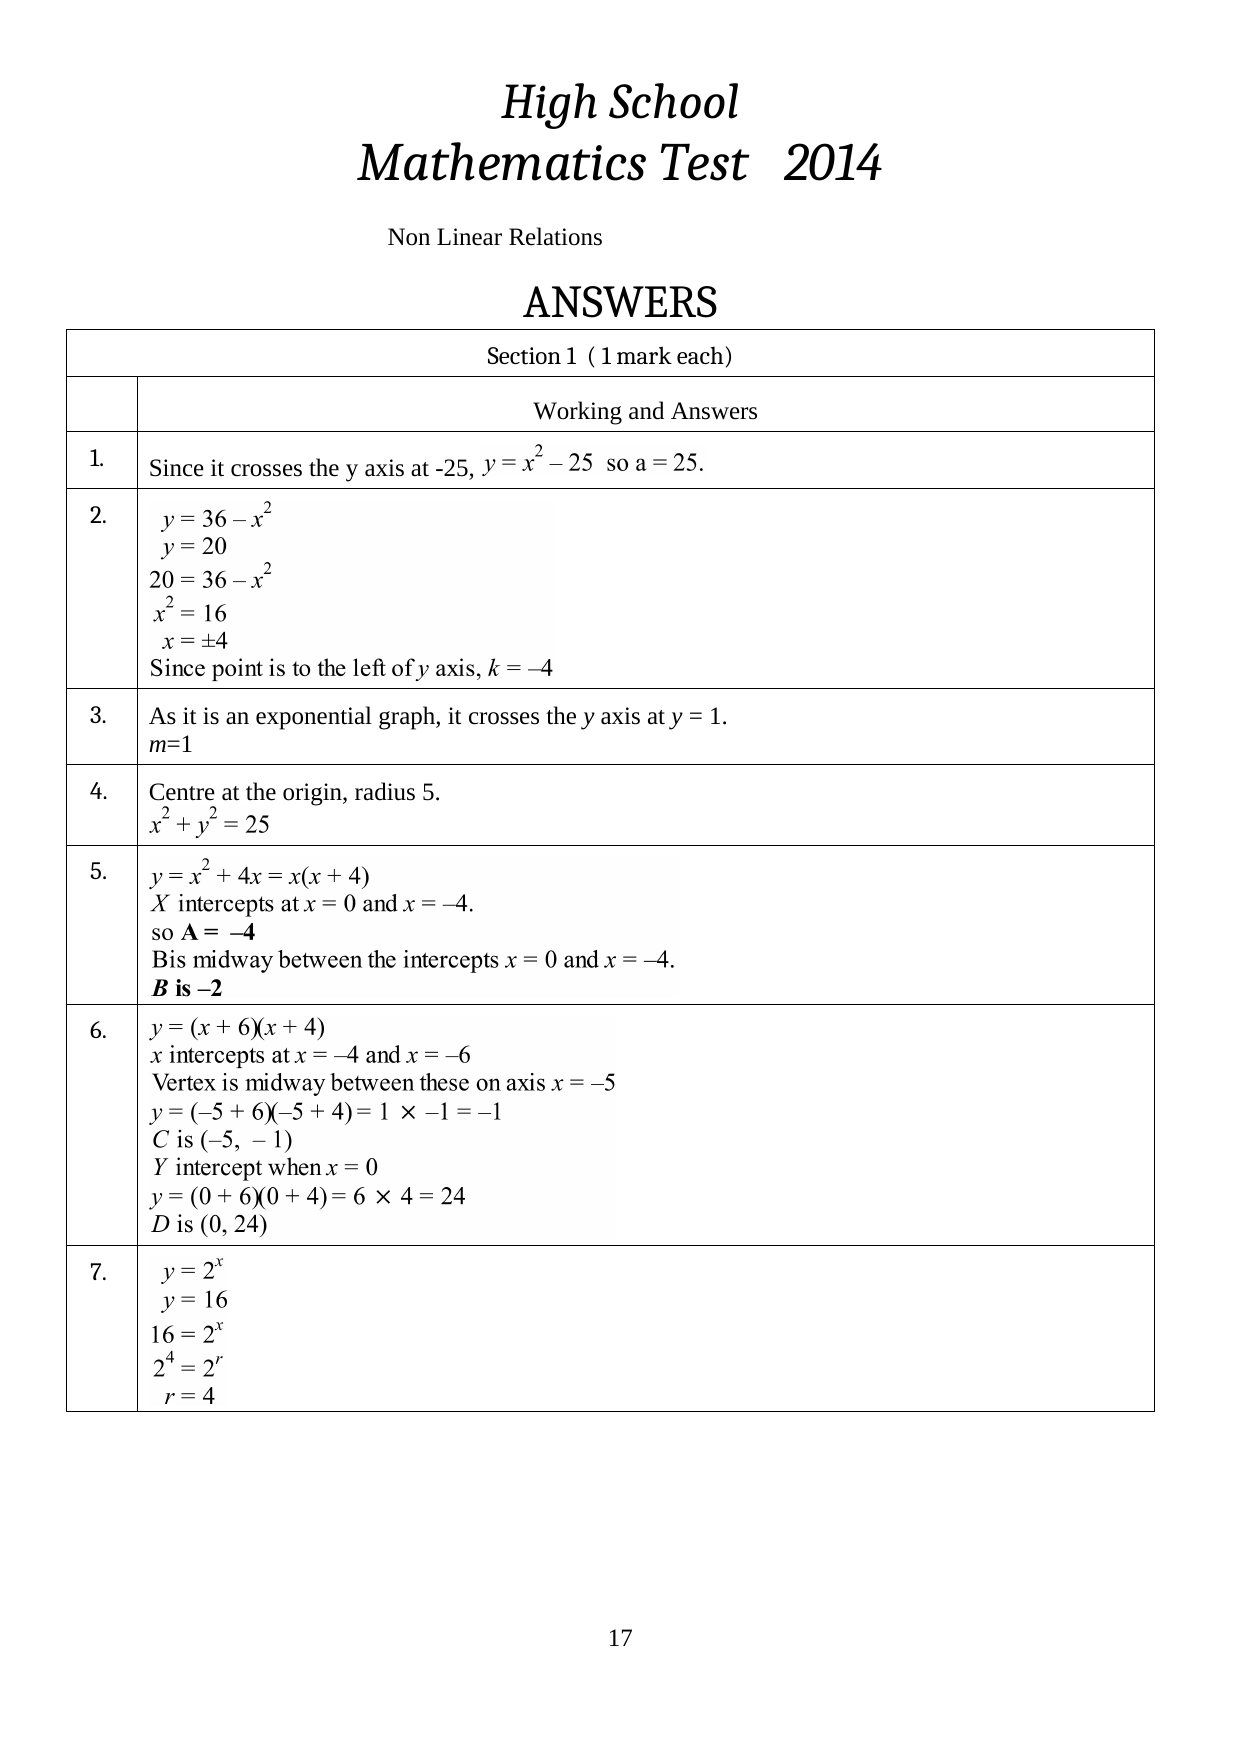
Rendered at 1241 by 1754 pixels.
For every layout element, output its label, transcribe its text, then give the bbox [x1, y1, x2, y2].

table_cell [67, 1005, 137, 1245]
table_cell [67, 846, 137, 1003]
table_cell Since it crosses the y axis at -25, [138, 432, 1154, 488]
table_header Section 1 ( 1 mark each) [67, 330, 1154, 376]
picture [148, 500, 554, 682]
table_cell As it is an exponential graph, it crosses the y axis at y = 1. m=1 [138, 689, 1154, 764]
picture [148, 805, 271, 839]
table_cell [67, 689, 137, 764]
picture [148, 857, 680, 998]
picture [481, 443, 709, 477]
picture [148, 1257, 227, 1406]
table_cell [67, 1246, 137, 1411]
picture [148, 1016, 617, 1239]
table_cell [67, 377, 137, 431]
table_cell [138, 1005, 1154, 1245]
table_cell [67, 489, 137, 688]
table_cell [138, 489, 1154, 688]
table_cell [138, 846, 1154, 1003]
table_cell [67, 765, 137, 844]
table_cell [138, 1246, 1154, 1411]
table_cell [67, 432, 137, 488]
subtitle ANSWERS [150, 276, 1090, 329]
table_cell Centre at the origin, radius 5. [138, 765, 1154, 844]
table_cell Working and Answers [138, 377, 1154, 431]
